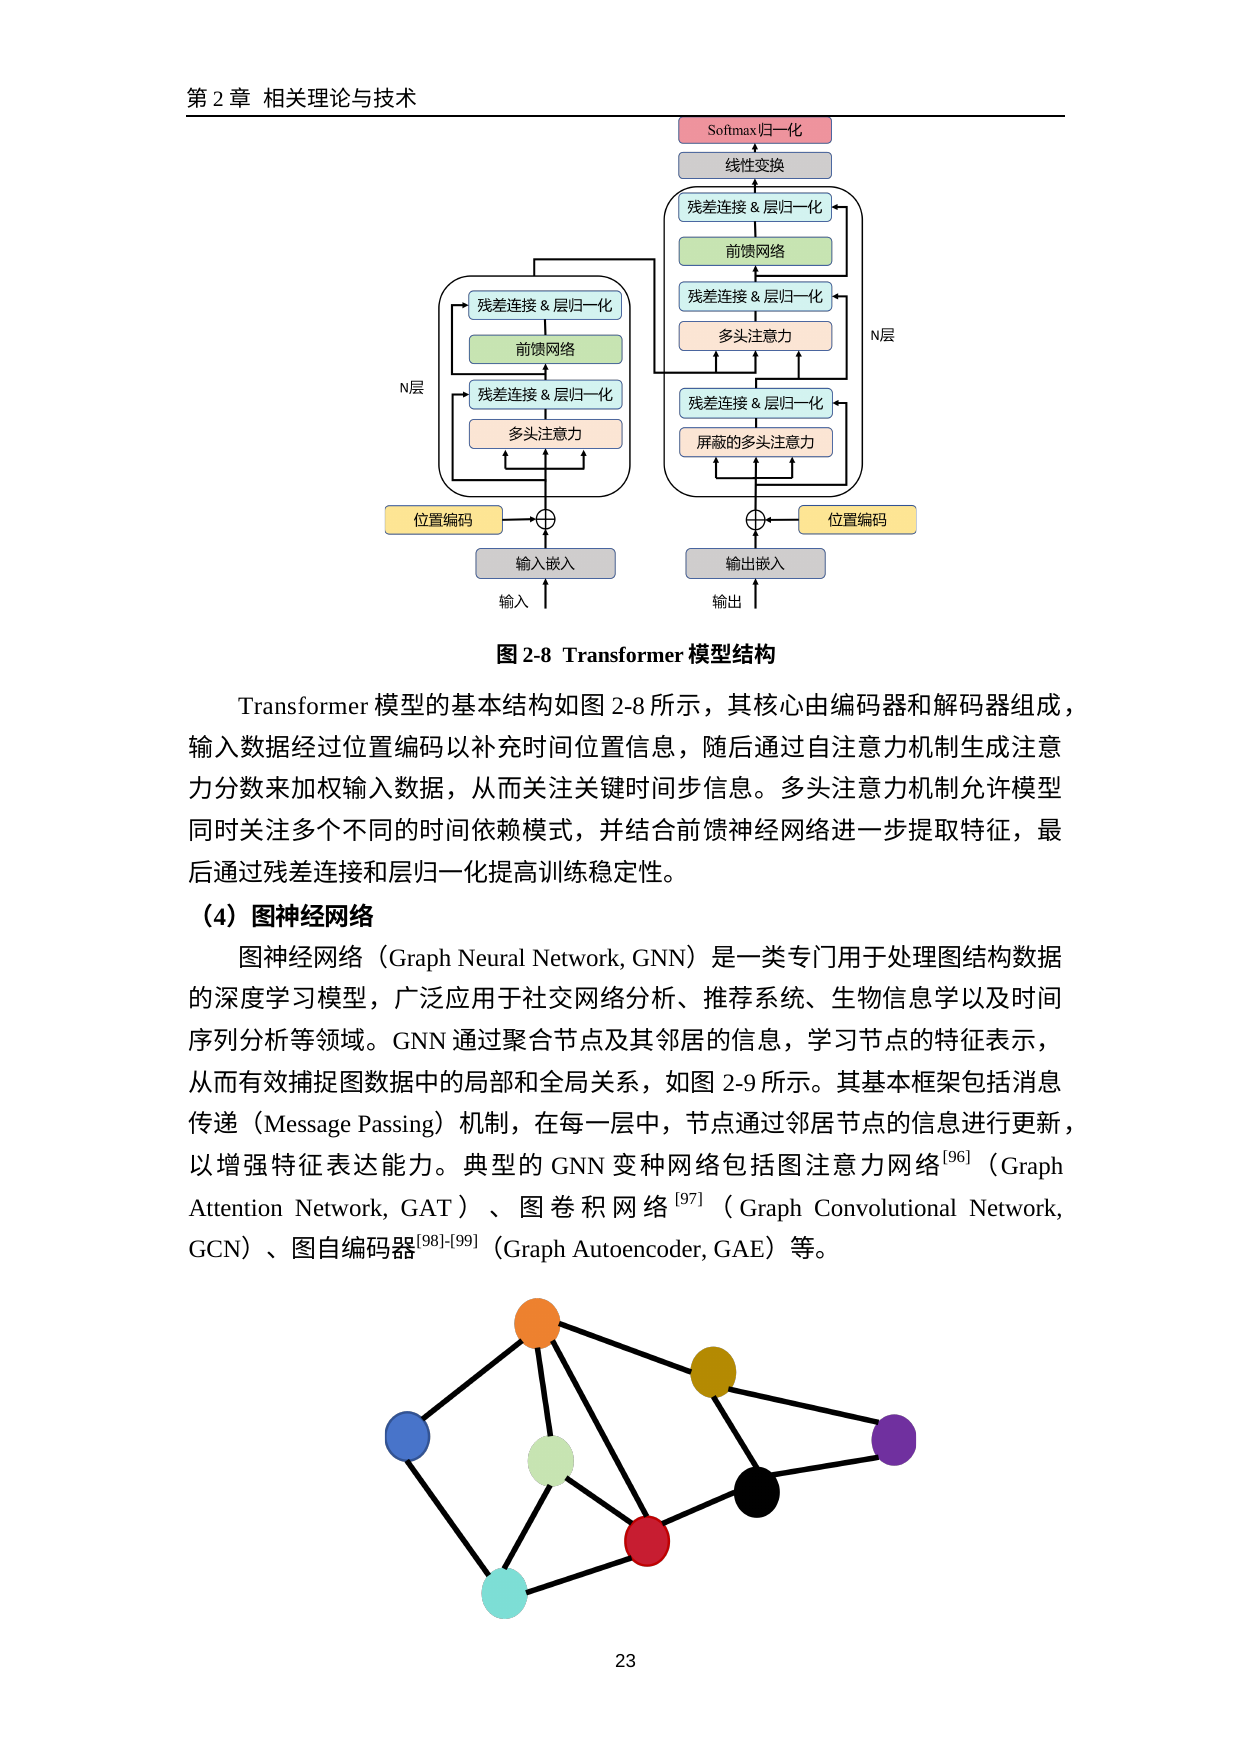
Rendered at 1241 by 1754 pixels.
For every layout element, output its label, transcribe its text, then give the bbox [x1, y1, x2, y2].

text 图神经网络（Graph Neural Network, GNN）是一类专门用于处理图结构数据的深度学习模型，广泛应用于社交网络分析、推荐系统、生物信息学以及时间序列分析等领域。GNN通过聚合节点及其邻居的信息，学习节点的特征表示，从而有效捕捉图数据中的局部和全局关系，如图2-9所示。其基本框架包括消息传递（Message Passing）机制，在每一层中，节点通过邻居节点的信息进行更新，以增强特征表达能力。典型的GNN变种网络包括图注意力网络[96]（Graph Attention Network, GAT）、图卷积网络[97]（Graph Convolutional Network, GCN）、图自编码器[98-[99]（Graph Autoencoder, GAE）等。 [188, 933, 1063, 1266]
text （4）图神经网络 [188, 896, 1065, 933]
text 图2-8 Transformer模型结构 [496, 637, 1065, 668]
text Transformer模型的基本结构如图2-8所示，其核心由编码器和解码器组成，输入数据经过位置编码以补充时间位置信息，随后通过自注意力机制生成注意力分数来加权输入数据，从而关注关键时间步信息。多头注意力机制允许模型同时关注多个不同的时间依赖模式，并结合前馈神经网络进一步提取特征，最后通过残差连接和层归一化提高训练稳定性。 [188, 681, 1063, 889]
picture [384, 1298, 917, 1619]
picture [384, 117, 917, 619]
